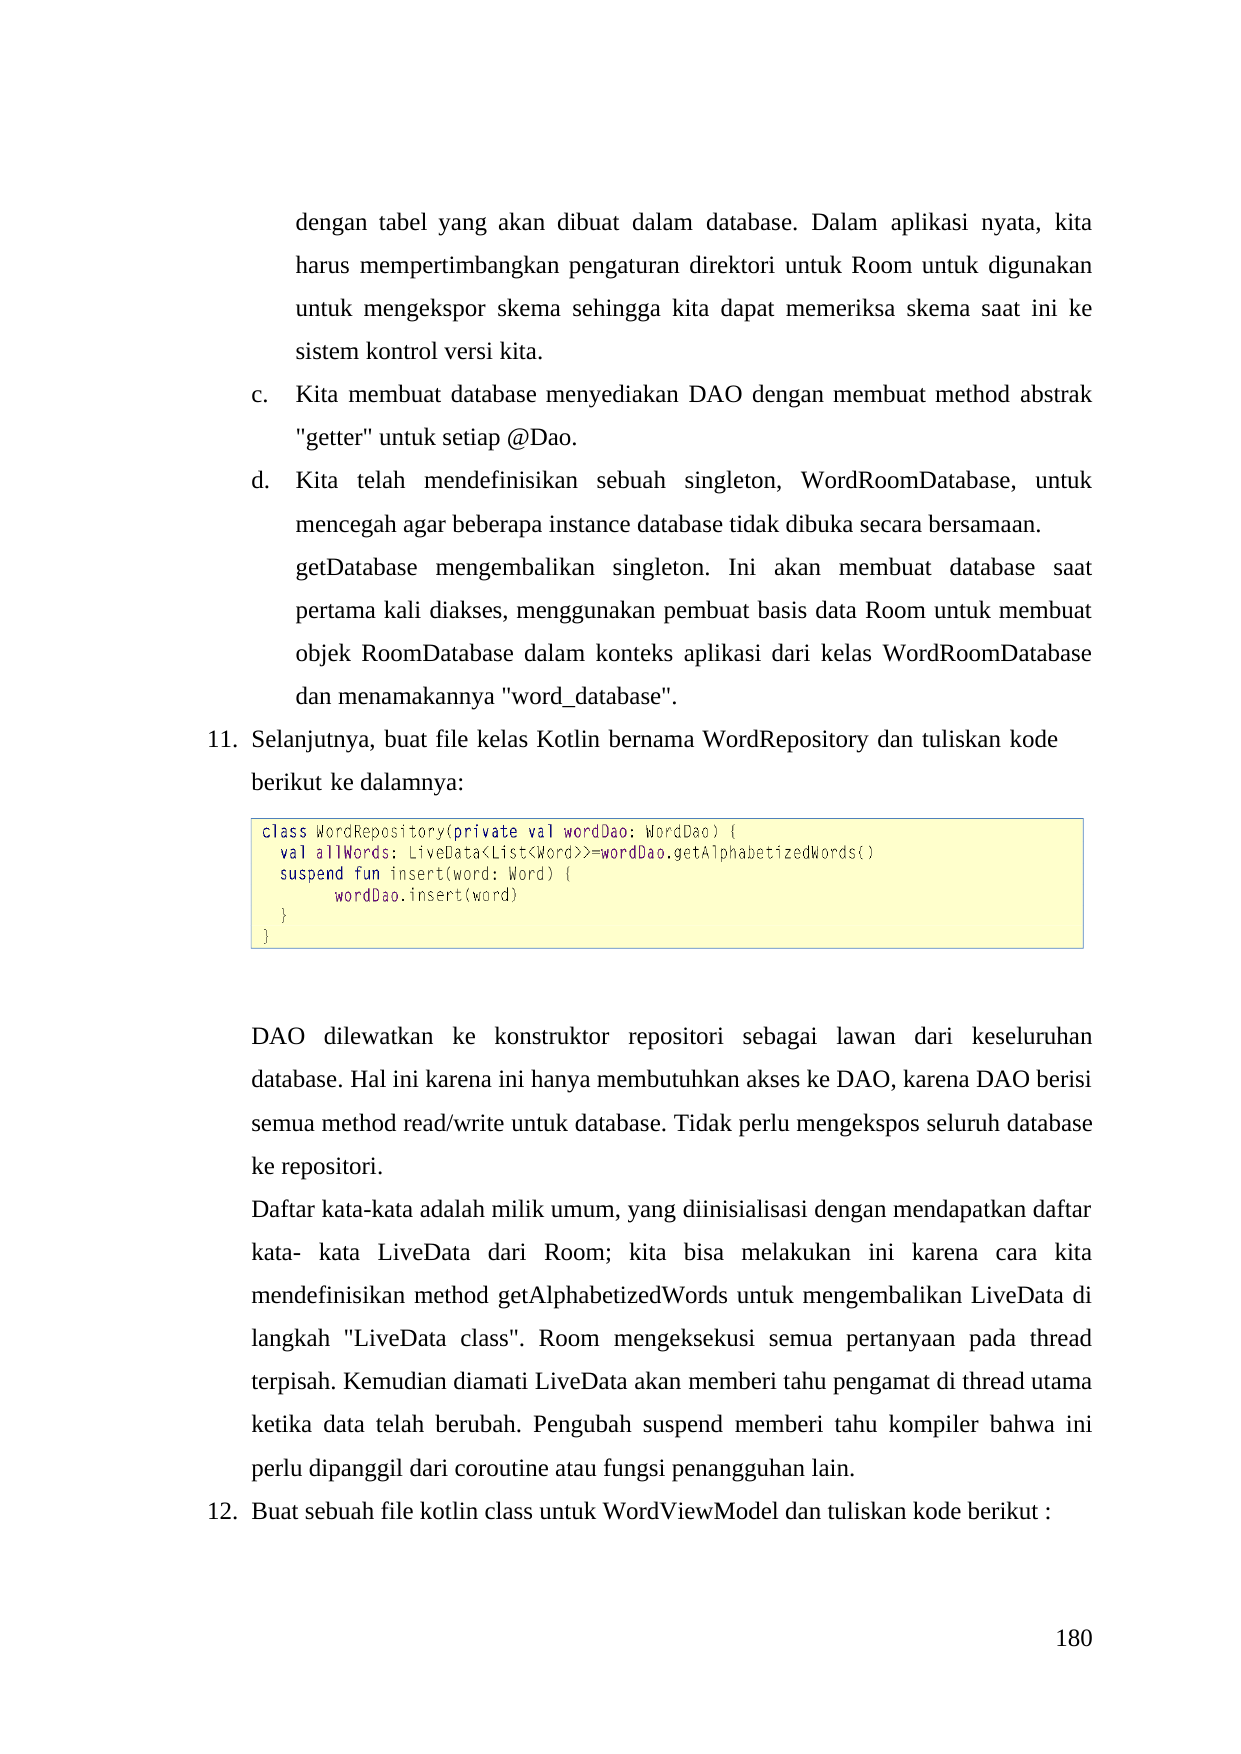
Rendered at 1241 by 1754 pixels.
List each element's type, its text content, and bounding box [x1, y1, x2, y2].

list Buat sebuah file kotlin class untuk WordViewModel dan tuliskan kode berikut : [207, 1496, 1092, 1524]
list getDatabase mengembalikan singleton. Ini akan membuat database saat pertama kali diakses, menggunakan pembuat basis data Room untuk membuat objek RoomDatabase dalam konteks aplikasi dari kelas WordRoomDatabase dan menamakannya "word_database". [295, 552, 1092, 710]
picture [261, 926, 280, 947]
list Selanjutnya, buat file kelas Kotlin bernama WordRepository dan tuliskan kode berikut ke dalamnya: [207, 724, 1093, 796]
list Kita telah mendefinisikan sebuah singleton, WordRoomDatabase, untuk mencegah agar beberapa instance database tidak dibuka secara bersamaan. [251, 466, 1092, 537]
picture [261, 820, 884, 905]
text DAO dilewatkan ke konstruktor repositori sebagai lawan dari keseluruhan database. Hal ini karena ini hanya membutuhkan akses ke DAO, karena DAO berisi semua method read/write untuk database. Tidak perlu mengekspos seluruh database ke repositori. [251, 1021, 1092, 1179]
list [251, 207, 1092, 365]
list Kita membuat database menyediakan DAO dengan membuat method abstrak "getter" untuk setiap @Dao. [251, 379, 1092, 451]
picture [279, 905, 299, 925]
text Daftar kata-kata adalah milik umum, yang diinisialisasi dengan mendapatkan daftar kata- kata LiveData dari Room; kita bisa melakukan ini karena cara kita mendefinisikan method getAlphabetizedWords untuk mengembalikan LiveData di langkah "LiveData class". Room mengeksekusi semua pertanyaan pada thread terpisah. Kemudian diamati LiveData akan memberi tahu pengamat di thread utama ketika data telah berubah. Pengubah suspend memberi tahu kompiler bahwa ini perlu dipanggil dari coroutine atau fungsi penangguhan lain. [251, 1194, 1092, 1481]
